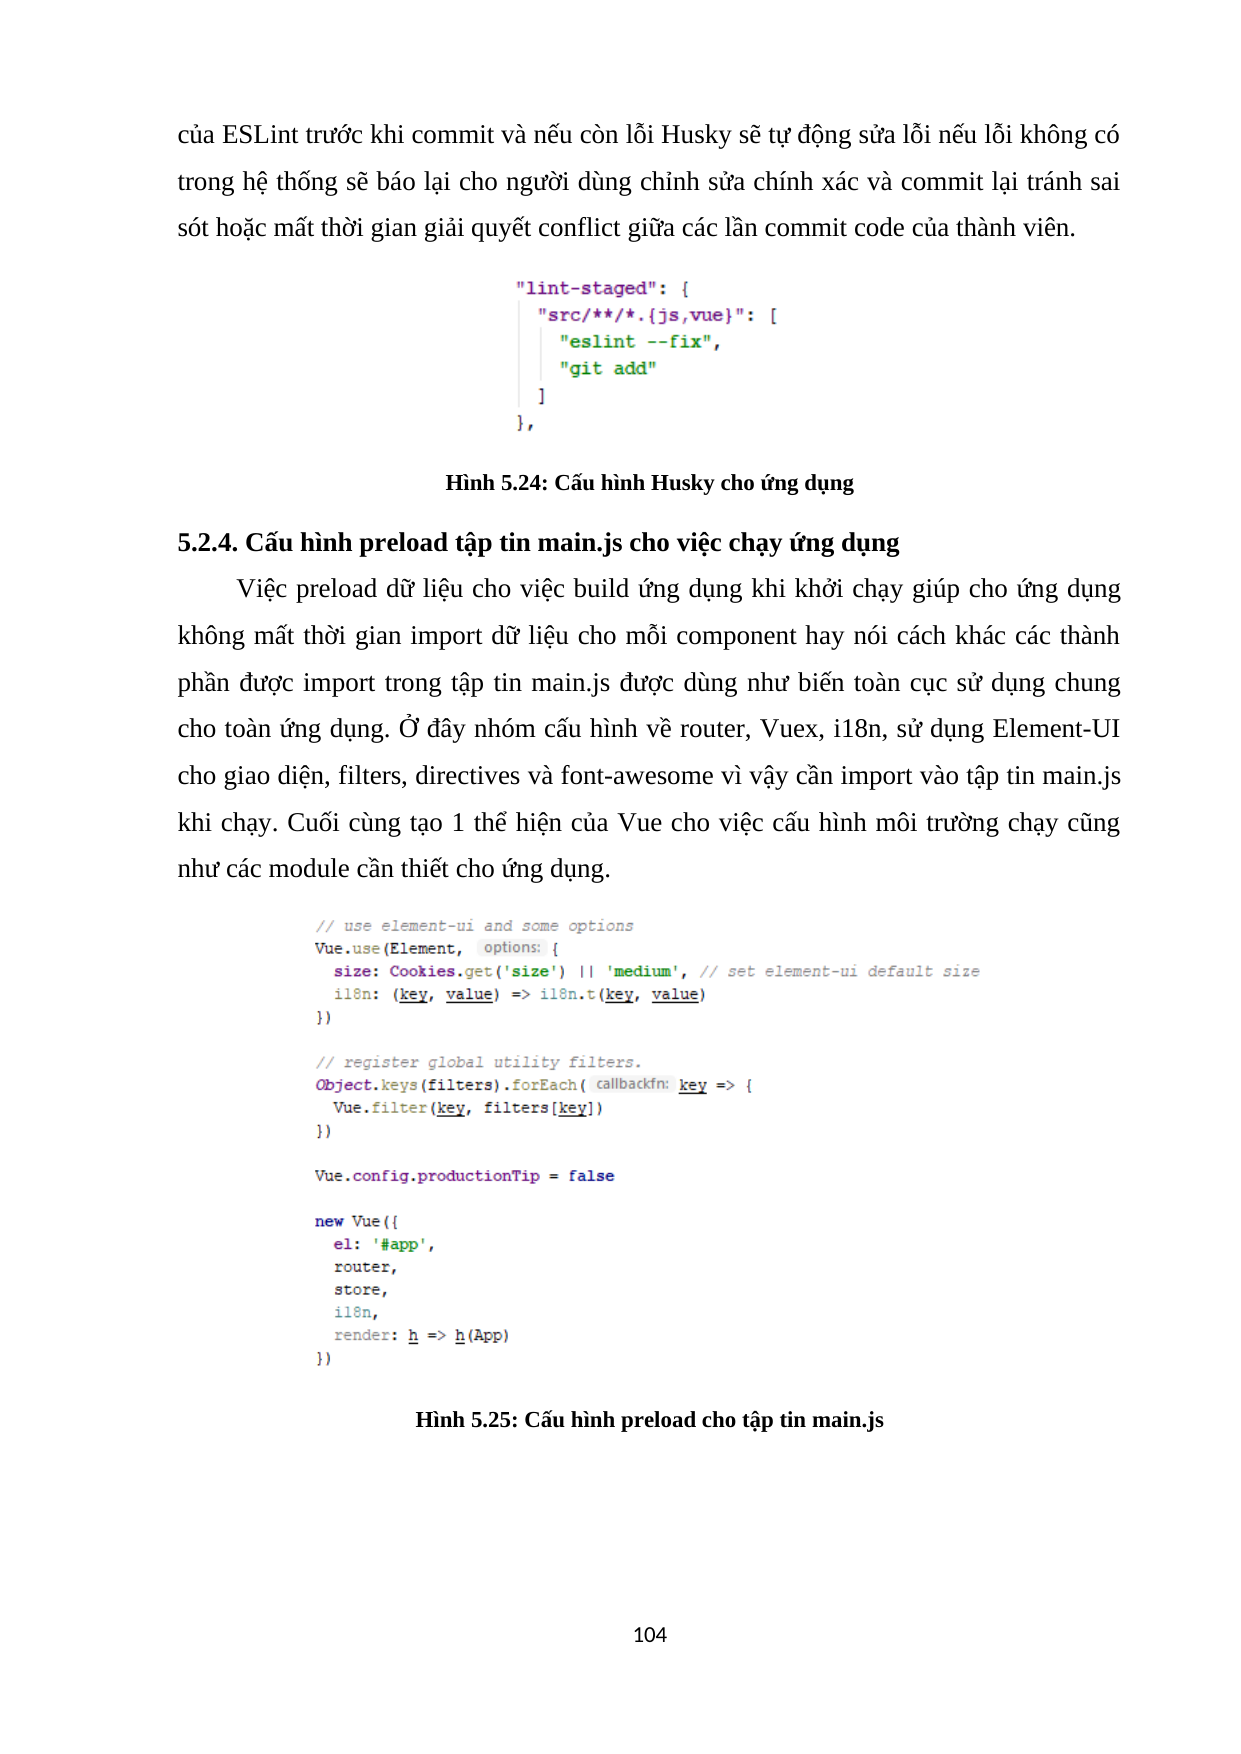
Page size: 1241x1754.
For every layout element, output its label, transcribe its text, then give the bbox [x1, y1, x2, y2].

subtitle 5.2.4. Cấu hình preload tập tin main.js cho việc chạy ứng dụng [177, 526, 1122, 557]
text Việc preload dữ liệu cho việc build ứng dụng khi khởi chạy giúp cho ứng dụng không mất thời gian import dữ liệu cho mỗi component hay nói cách khác các thành phần được import trong tập tin main.js được dùng như biến toàn cục sử dụng chung cho toàn ứng dụng. Ở đây nhóm cấu hình về router, Vuex, i18n, sử dụng Element-UI cho giao diện, filters, directives và font-awesome vì vậy cần import vào tập tin main.js khi chạy. Cuối cùng tạo 1 thể hiện của Vue cho việc cấu hình môi trường chạy cũng như các module cần thiết cho ứng dụng. [177, 572, 1122, 883]
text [177, 118, 1122, 243]
text Hình 5.25: Cấu hình preload cho tập tin main.js [177, 1406, 1122, 1432]
picture [509, 274, 791, 439]
text Hình 5.24: Cấu hình Husky cho ứng dụng [177, 469, 1122, 496]
picture [314, 915, 985, 1375]
